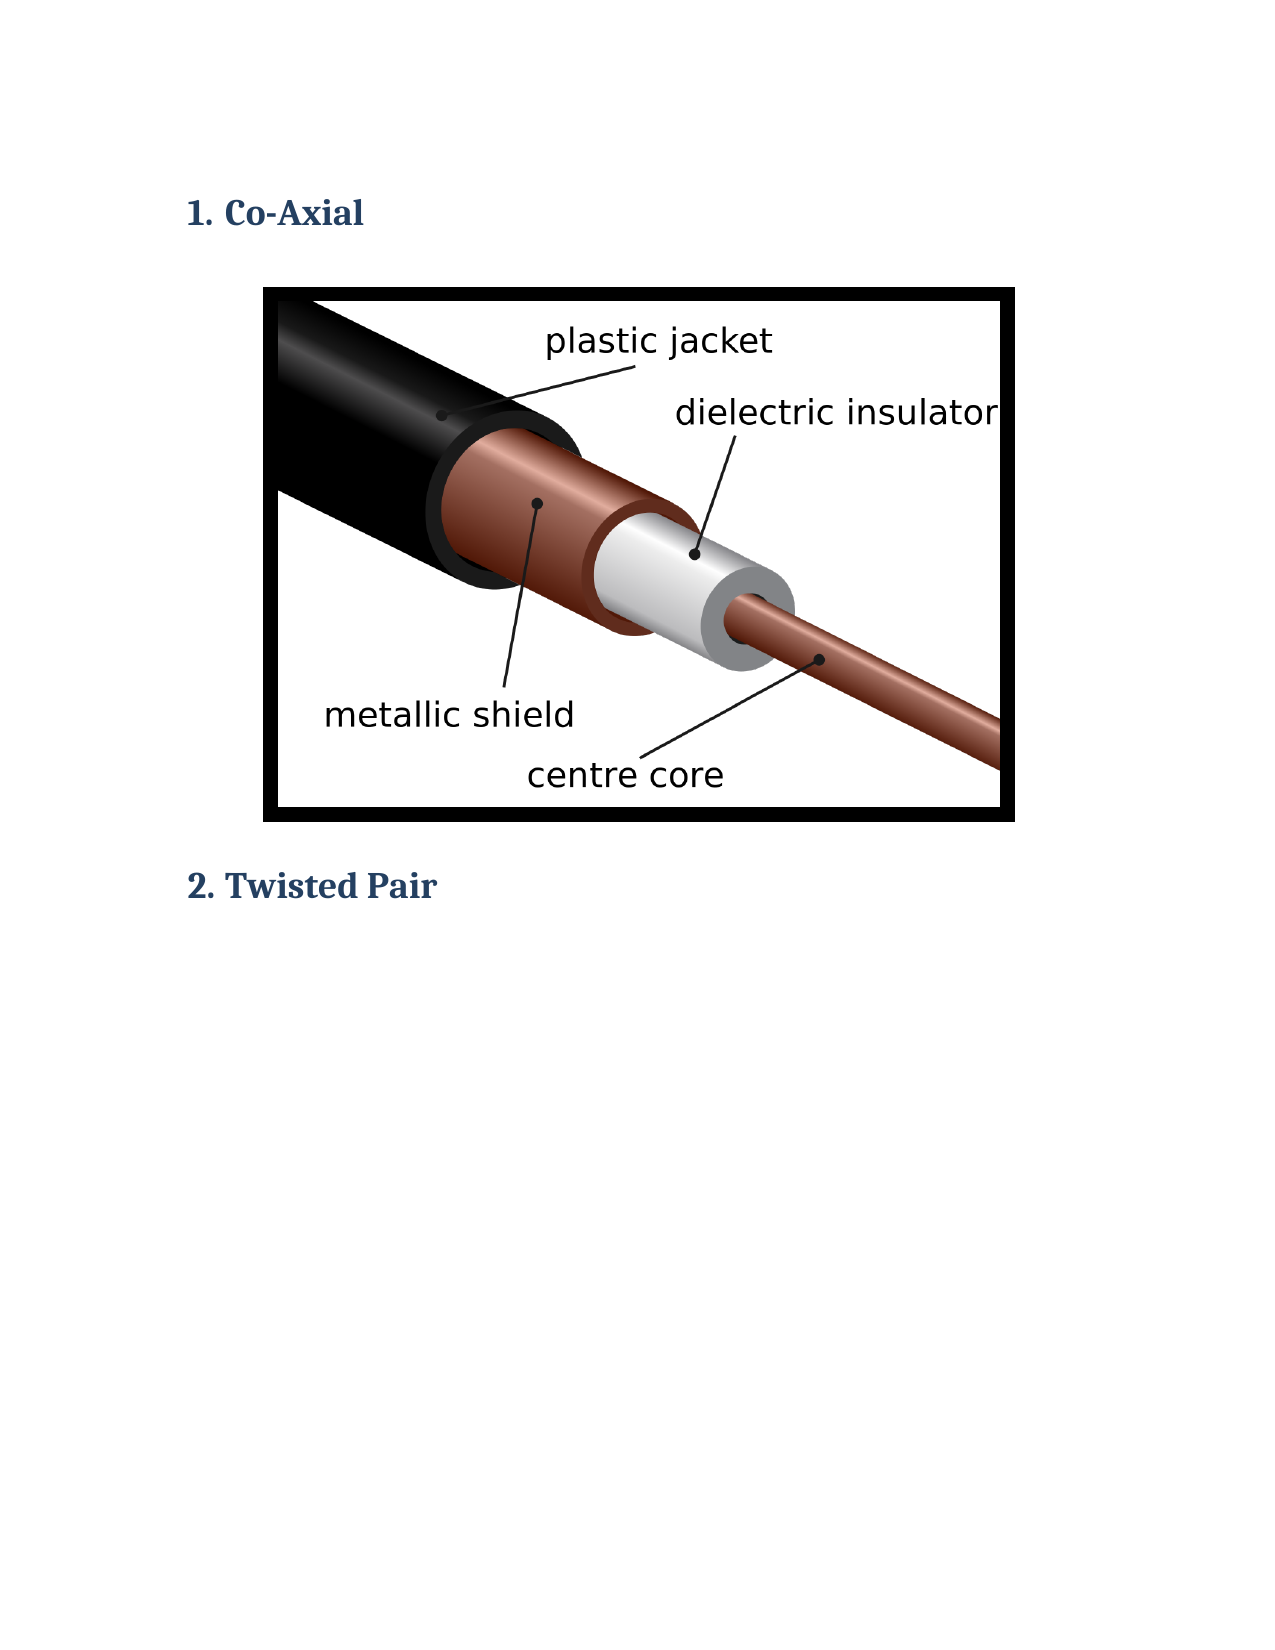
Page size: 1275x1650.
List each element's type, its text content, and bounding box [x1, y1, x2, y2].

subtitle Twisted Pair [187, 864, 1125, 907]
picture [278, 301, 1000, 807]
subtitle Co-Axial [187, 192, 1125, 235]
